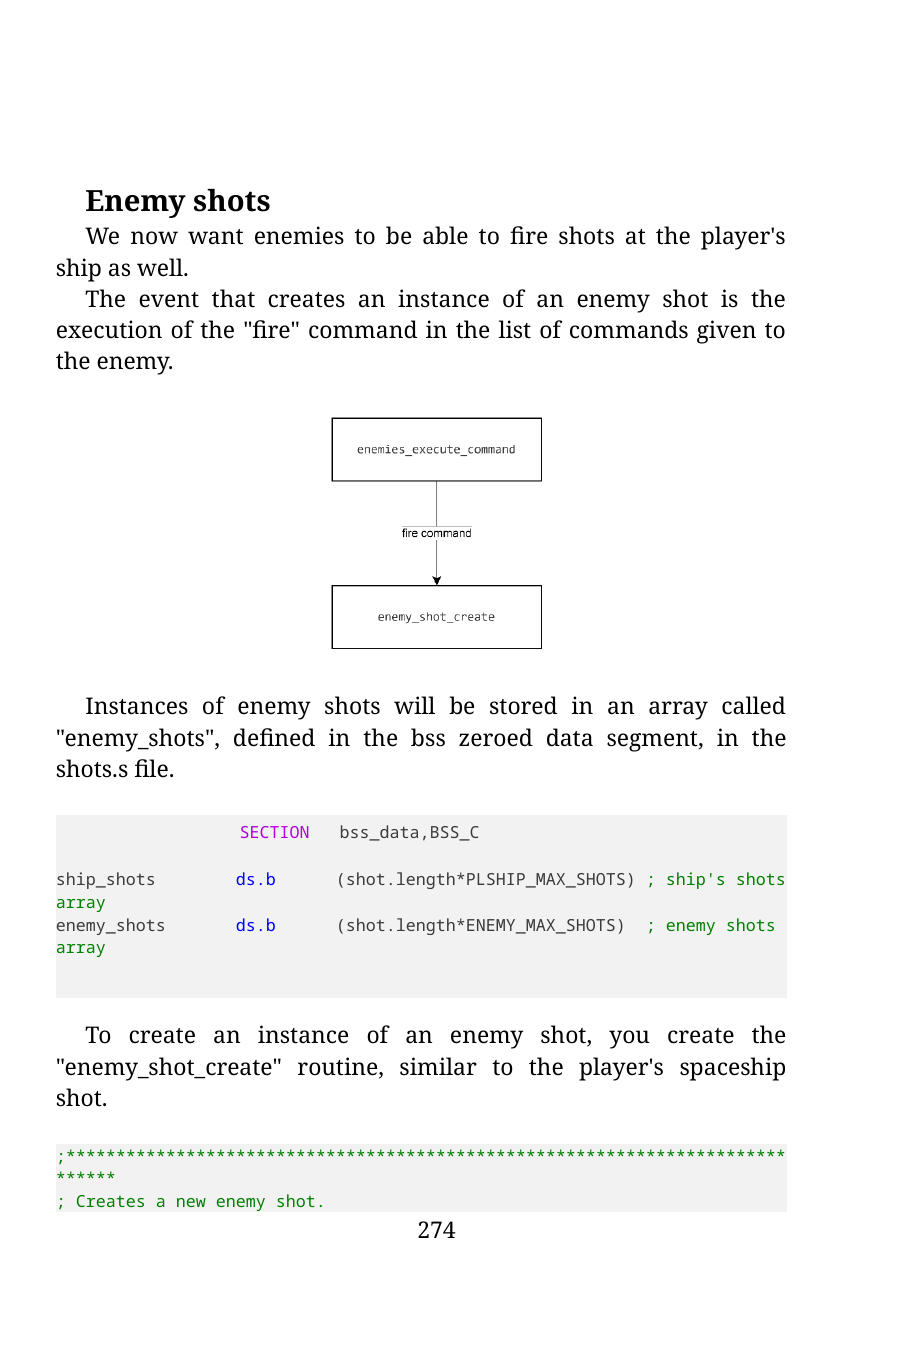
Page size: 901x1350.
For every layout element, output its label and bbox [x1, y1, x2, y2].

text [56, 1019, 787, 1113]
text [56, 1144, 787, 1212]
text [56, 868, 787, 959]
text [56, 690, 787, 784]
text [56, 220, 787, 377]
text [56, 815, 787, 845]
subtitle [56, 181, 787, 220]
picture [321, 407, 552, 659]
